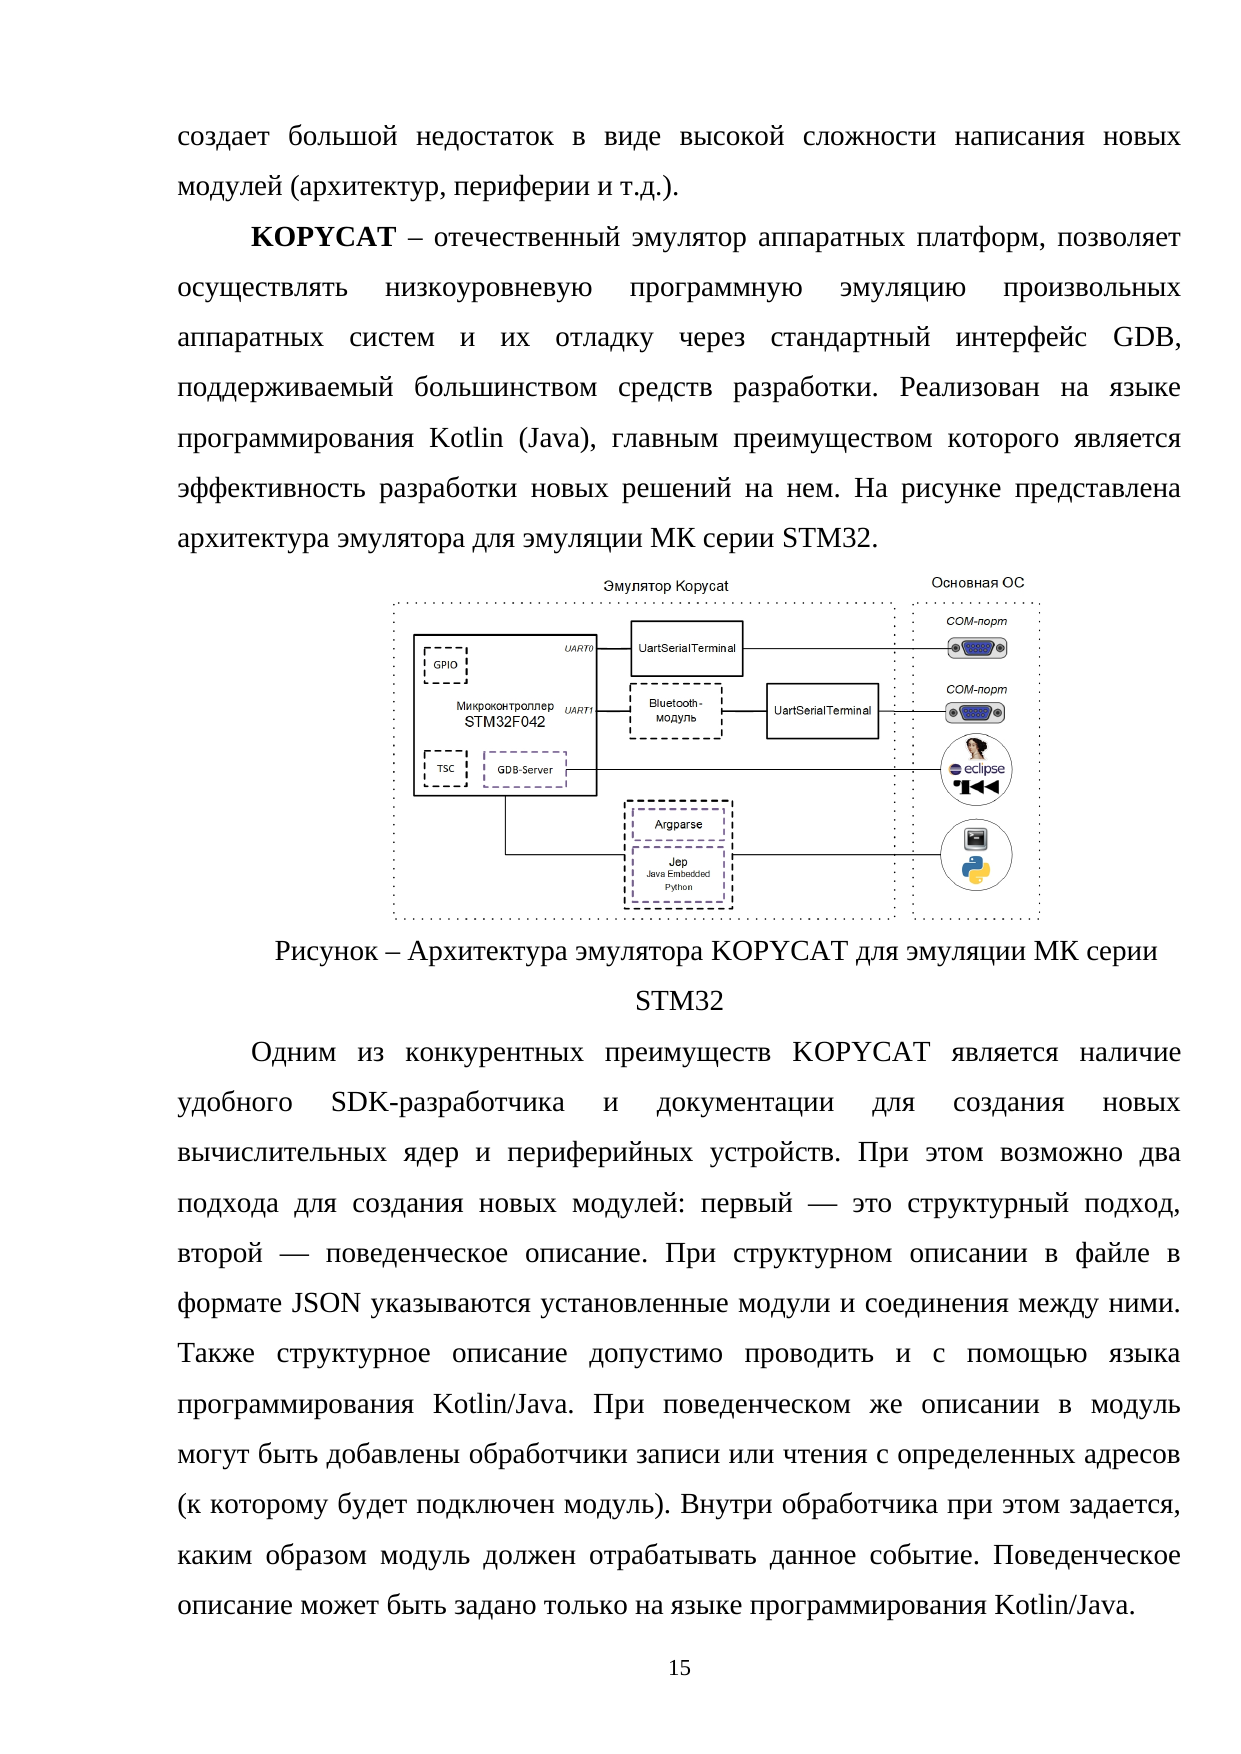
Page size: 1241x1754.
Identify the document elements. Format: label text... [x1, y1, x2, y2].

picture [392, 570, 1041, 920]
text Одним из конкурентных преимуществ KOPYCAT является наличие удобного SDK-разработчика и документации для создания новых вычислительных ядер и периферийных устройств. При этом возможно два подхода для создания новых модулей: первый — это структурный подход, второй — поведенческое описание. При структурном описании в файле в формате JSON указываются установленные модули и соединения между ними. Также структурное описание допустимо проводить и с помощью языка программирования Kotlin/Java. При поведенческом же описании в модуль могут быть добавлены обработчики записи или чтения с определенных адресов (к которому будет подключен модуль). Внутри обработчика при этом задается, каким образом модуль должен отрабатывать данное событие. Поведенческое описание может быть задано только на языке программирования Kotlin/Java. [177, 1034, 1182, 1621]
text Рисунок – Архитектура эмулятора KOPYCAT для эмуляции МК серии STM32 [177, 933, 1182, 1017]
text KOPYCAT – отечественный эмулятор аппаратных платформ, позволяет осуществлять низкоуровневую программную эмуляцию произвольных аппаратных систем и их отладку через стандартный интерфейс GDB, поддерживаемый большинством средств разработки. Реализован на языке программирования Kotlin (Java), главным преимуществом которого является эффективность разработки новых решений на нем. На рисунке представлена архитектура эмулятора для эмуляции МК серии STM32. [177, 219, 1182, 554]
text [177, 118, 1182, 202]
